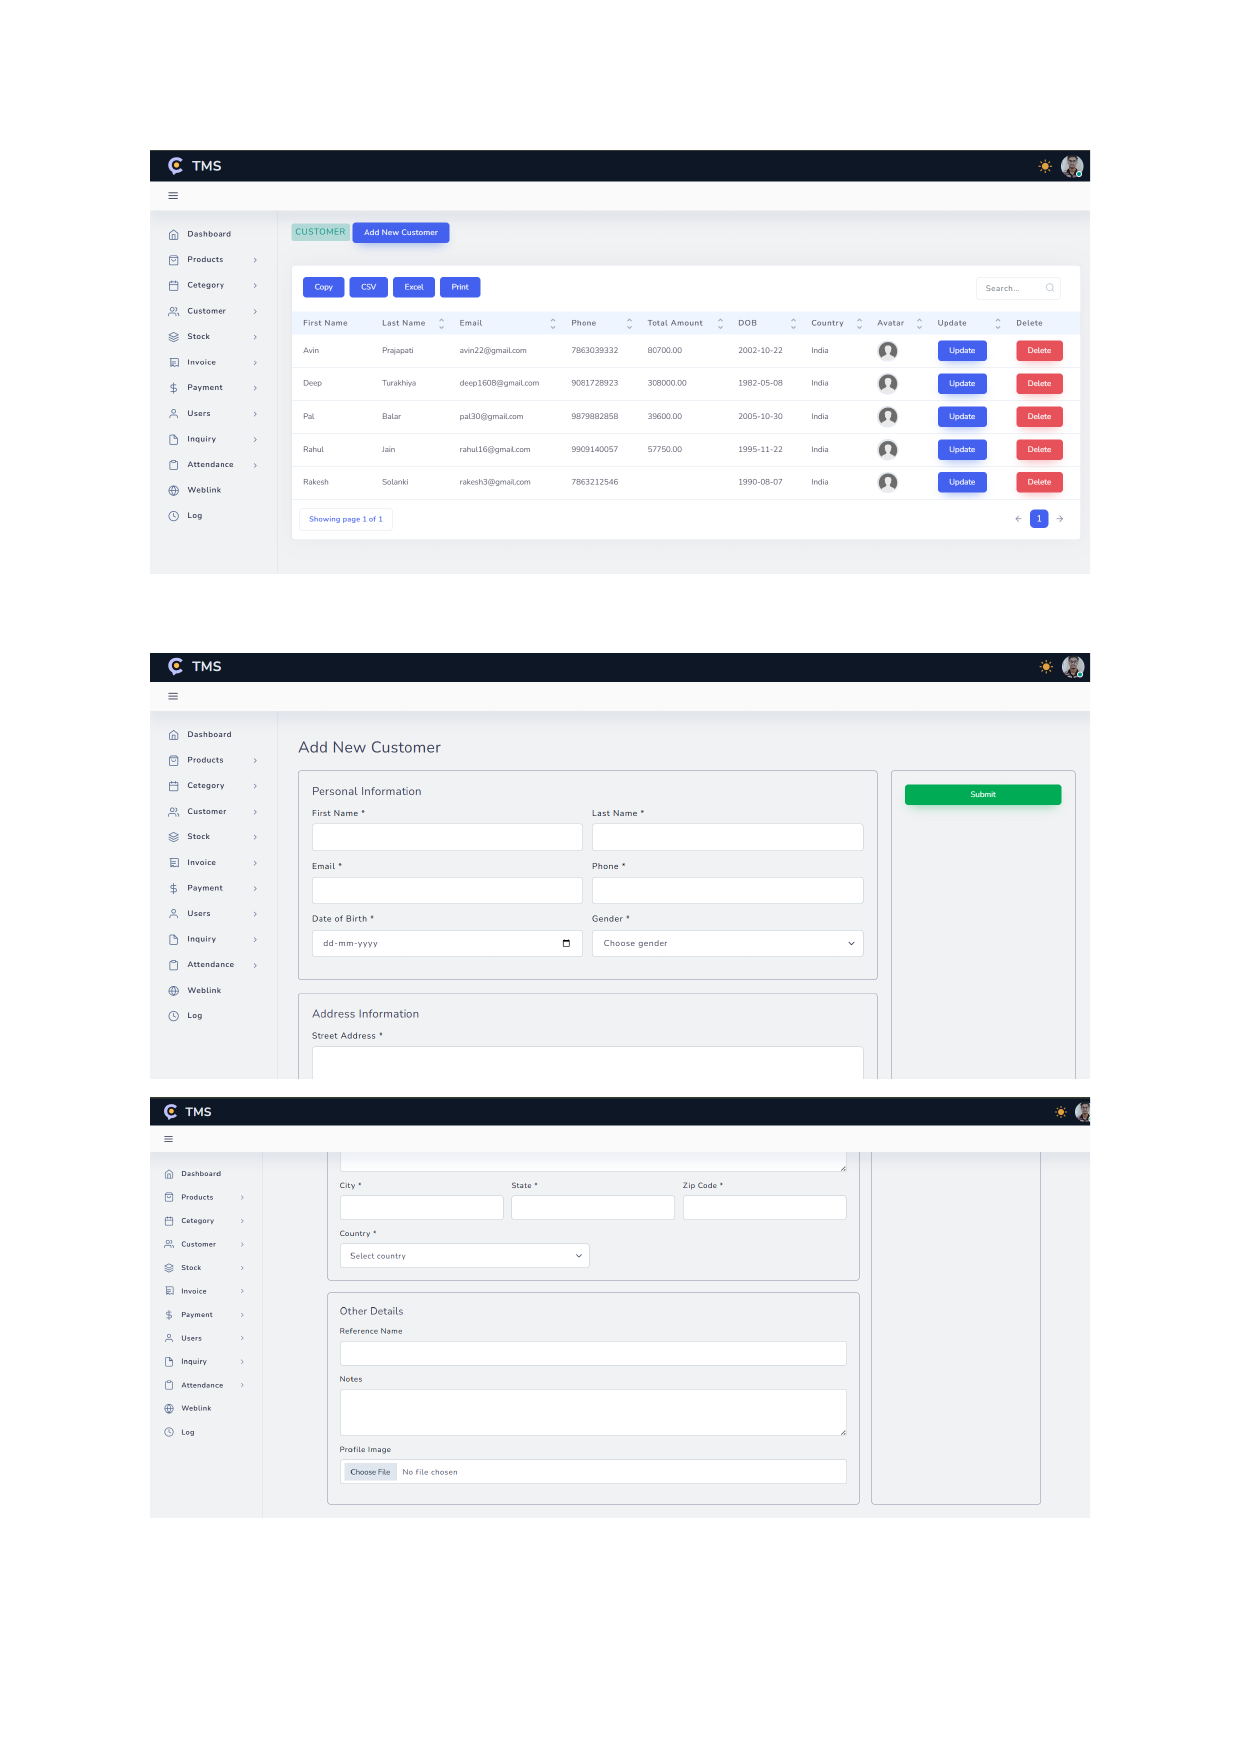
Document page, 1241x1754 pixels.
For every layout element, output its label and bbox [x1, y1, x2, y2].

picture [150, 1097, 1091, 1518]
picture [150, 150, 1091, 574]
picture [150, 653, 1091, 1079]
